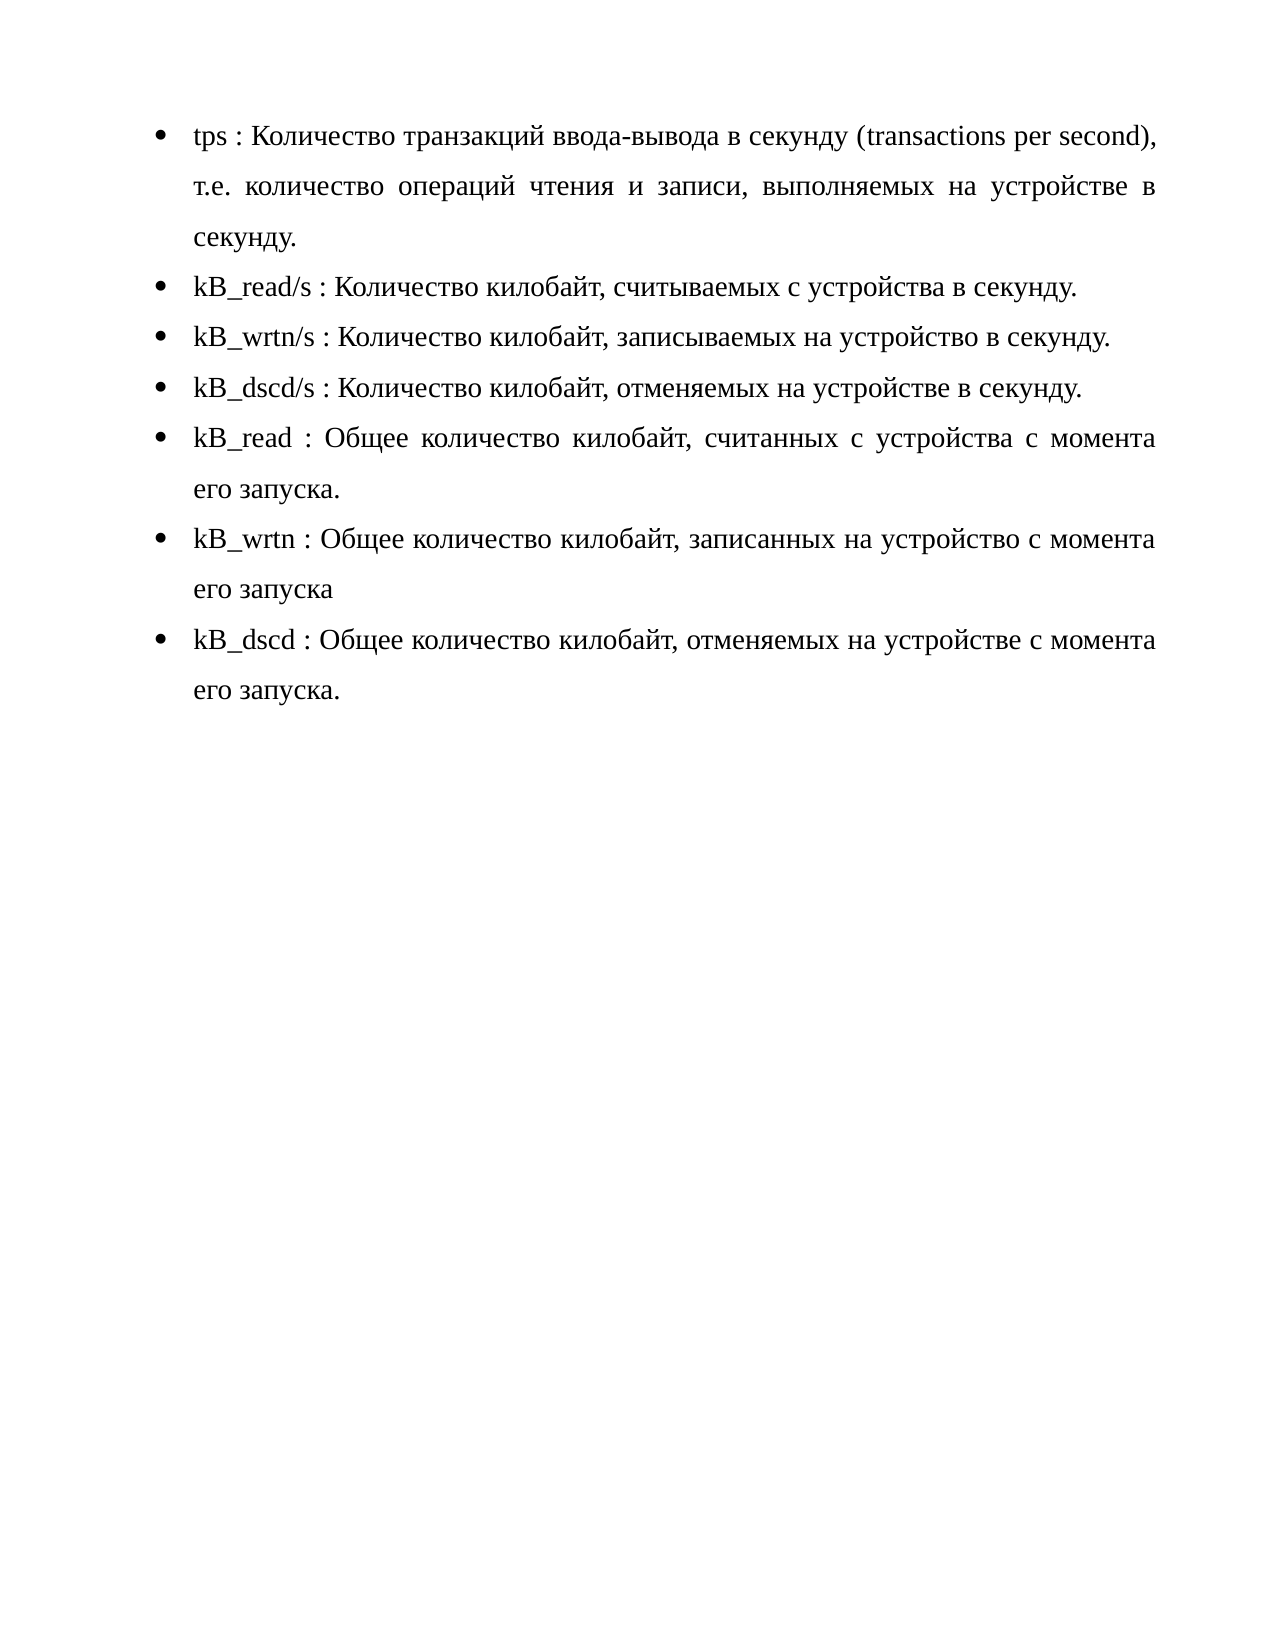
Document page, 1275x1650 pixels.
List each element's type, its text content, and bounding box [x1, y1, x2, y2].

list kB_wrtn : Общее количество килобайт, записанных на устройство с момента его запуска [156, 521, 1157, 605]
list kB_read/s : Количество килобайт, считываемых с устройства в секунду. [156, 269, 1157, 303]
list tps : Количество транзакций ввода-вывода в секунду (transactions per second), т.е. количество операций чтения и записи, выполняемых на устройстве в секунду. [156, 118, 1157, 252]
list kB_dscd/s : Количество килобайт, отменяемых на устройстве в секунду. [156, 370, 1157, 404]
list kB_read : Общее количество килобайт, считанных с устройства с момента его запуска. [156, 420, 1157, 504]
list kB_dscd : Общее количество килобайт, отменяемых на устройстве с момента его запуска. [156, 622, 1157, 706]
list kB_wrtn/s : Количество килобайт, записываемых на устройство в секунду. [156, 319, 1157, 353]
